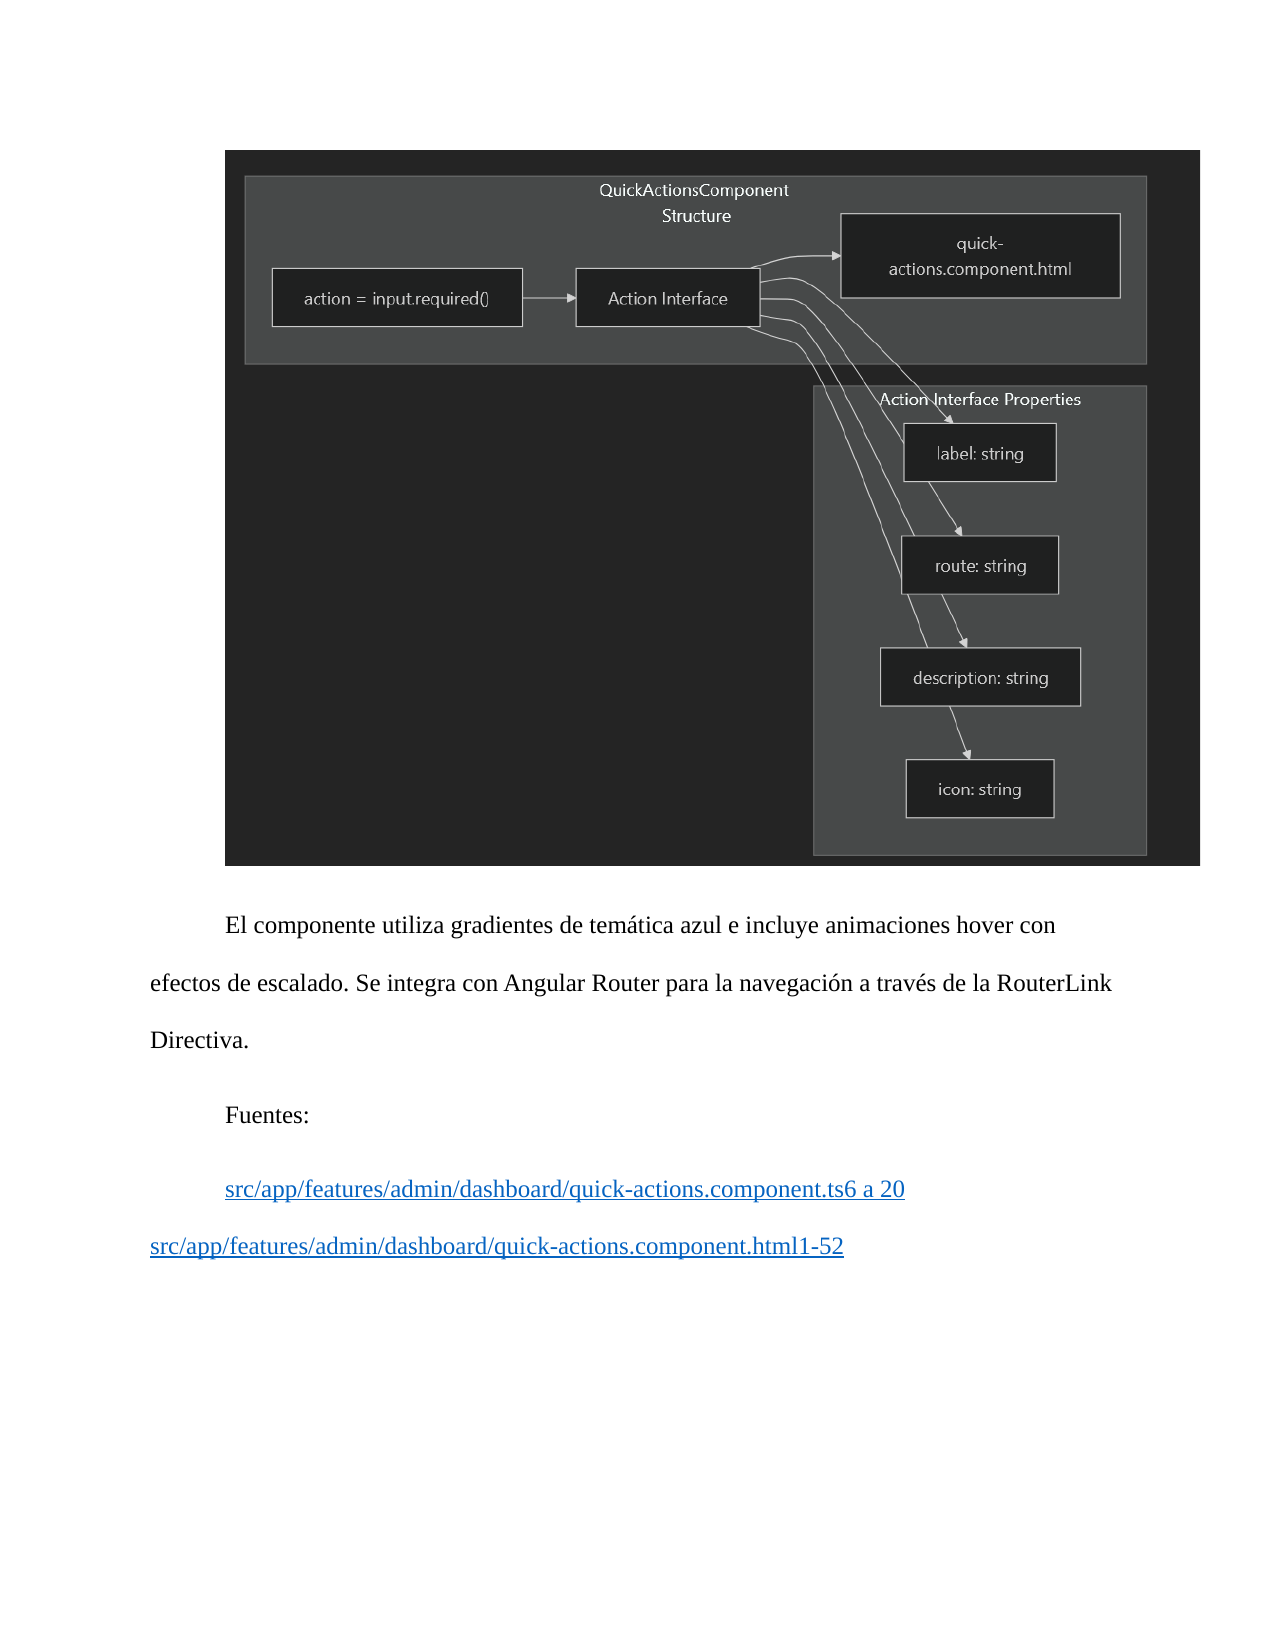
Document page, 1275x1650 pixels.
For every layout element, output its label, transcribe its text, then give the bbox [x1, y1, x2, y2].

picture [225, 150, 1200, 866]
text src/app/features/admin/dashboard/quick-actions.component.ts6 a 20 src/app/features/admin/dashboard/quick-actions.component.html1-52 [150, 1174, 1125, 1260]
text Fuentes: [150, 1100, 1125, 1128]
text El componente utiliza gradientes de temática azul e incluye animaciones hover con efectos de escalado. Se integra con Angular Router para la navegación a través de la RouterLink Directiva. [150, 911, 1125, 1054]
